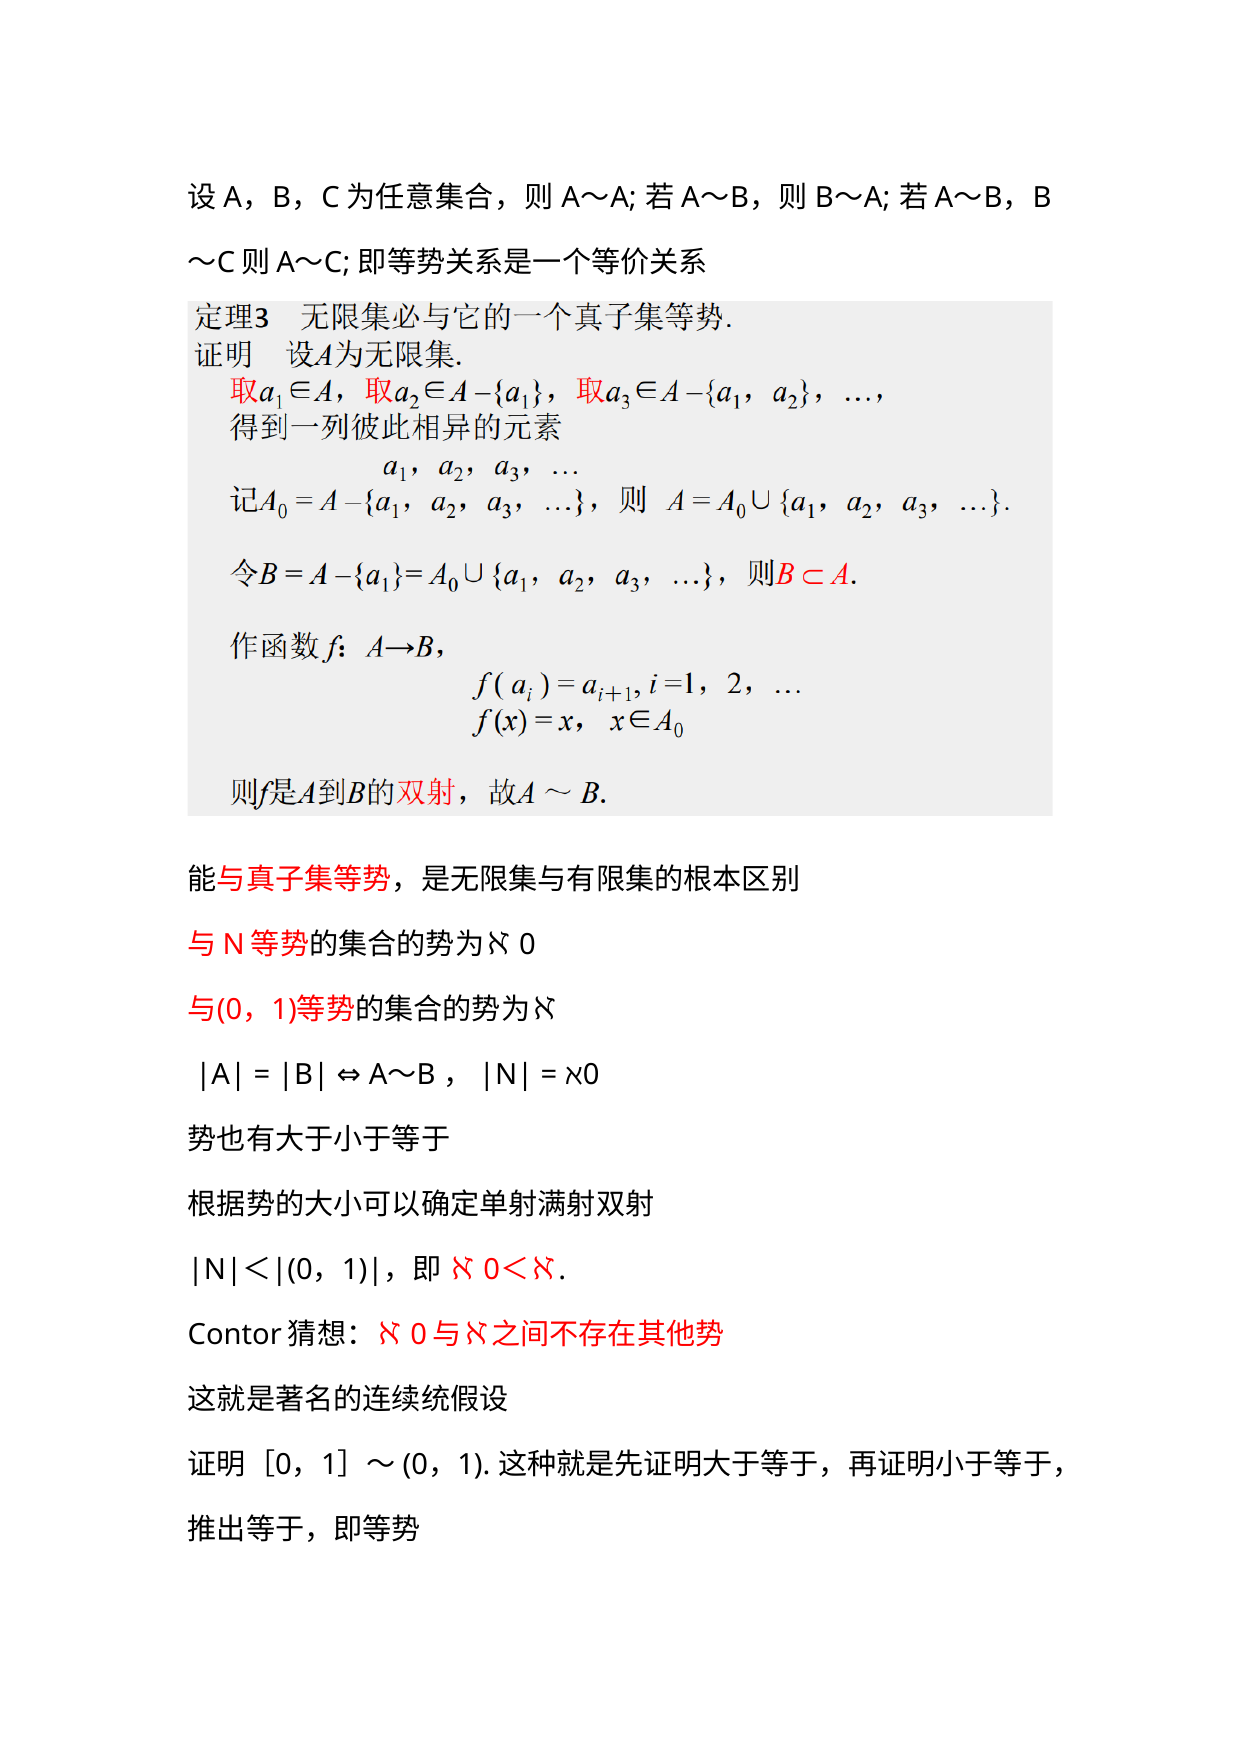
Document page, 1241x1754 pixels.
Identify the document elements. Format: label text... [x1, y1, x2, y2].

text 势也有大于小于等于 [187, 1104, 1053, 1169]
text 与N等势的集合的势为ℵ0 [187, 909, 1053, 974]
text 证明［0，1］～ (0，1). 这种就是先证明大于等于，再证明小于等于，推出等于，即等势 [187, 1429, 1053, 1559]
text |N|＜|(0，1)|，即 ℵ0＜ℵ. [187, 1234, 1053, 1299]
text 能与真子集等势，是无限集与有限集的根本区别 [187, 844, 1053, 909]
text 这就是著名的连续统假设 [187, 1364, 1053, 1429]
picture [187, 292, 1053, 816]
text 根据势的大小可以确定单射满射双射 [187, 1169, 1053, 1234]
text 与(0，1)等势的集合的势为ℵ [187, 974, 1053, 1039]
text |A| = |B| ⇔ A～B ， |N| = ℵ0 [187, 1039, 1053, 1104]
text 设A，B，C为任意集合，则 A～A; 若A～B，则B～A; 若A～B，B～C则A～C; 即等势关系是一个等价关系 [187, 162, 1053, 292]
text Contor猜想：ℵ0与ℵ之间不存在其他势 [187, 1299, 1053, 1364]
